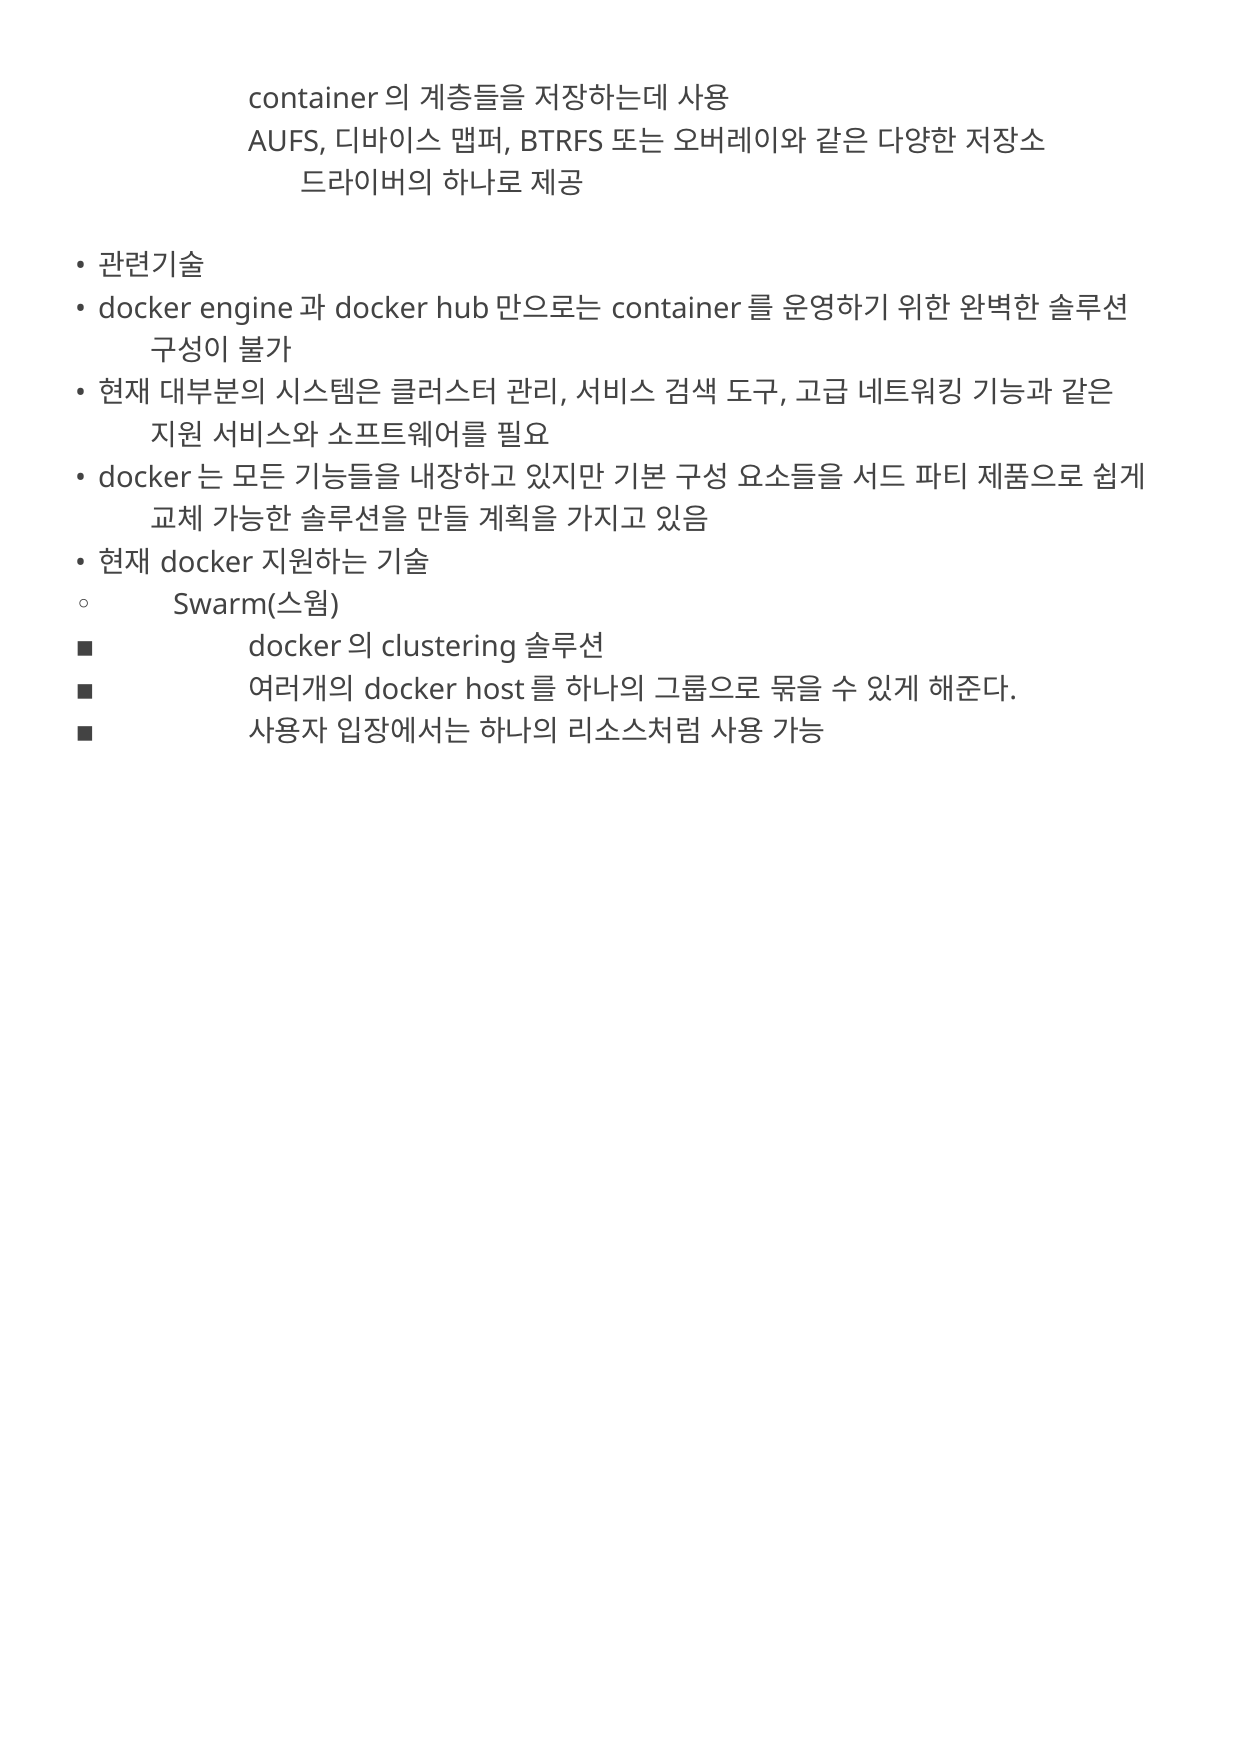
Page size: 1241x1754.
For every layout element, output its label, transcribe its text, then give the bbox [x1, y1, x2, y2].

list docker engine과 docker hub만으로는 container를 운영하기 위한 완벽한 솔루션 구성이 불가 [75, 284, 1165, 369]
list 관련기술 [75, 242, 1165, 284]
list 현재 docker 지원하는 기술 [75, 538, 1165, 581]
list 현재 대부분의 시스템은 클러스터 관리, 서비스 검색 도구, 고급 네트워킹 기능과 같은 지원 서비스와 소프트웨어를 필요 [75, 369, 1165, 453]
list Swarm(스웜) [75, 581, 1165, 623]
list container의 계층들을 저장하는데 사용 [75, 75, 1165, 117]
list 사용자 입장에서는 하나의 리소스처럼 사용 가능 [75, 708, 1165, 750]
list docker의 clustering 솔루션 [75, 623, 1165, 665]
list docker는 모든 기능들을 내장하고 있지만 기본 구성 요소들을 서드 파티 제품으로 쉽게 교체 가능한 솔루션을 만들 계획을 가지고 있음 [75, 453, 1165, 538]
list AUFS, 디바이스 맵퍼, BTRFS 또는 오버레이와 같은 다양한 저장소 드라이버의 하나로 제공 [75, 117, 1165, 202]
list 여러개의 docker host를 하나의 그룹으로 묶을 수 있게 해준다. [75, 665, 1165, 708]
